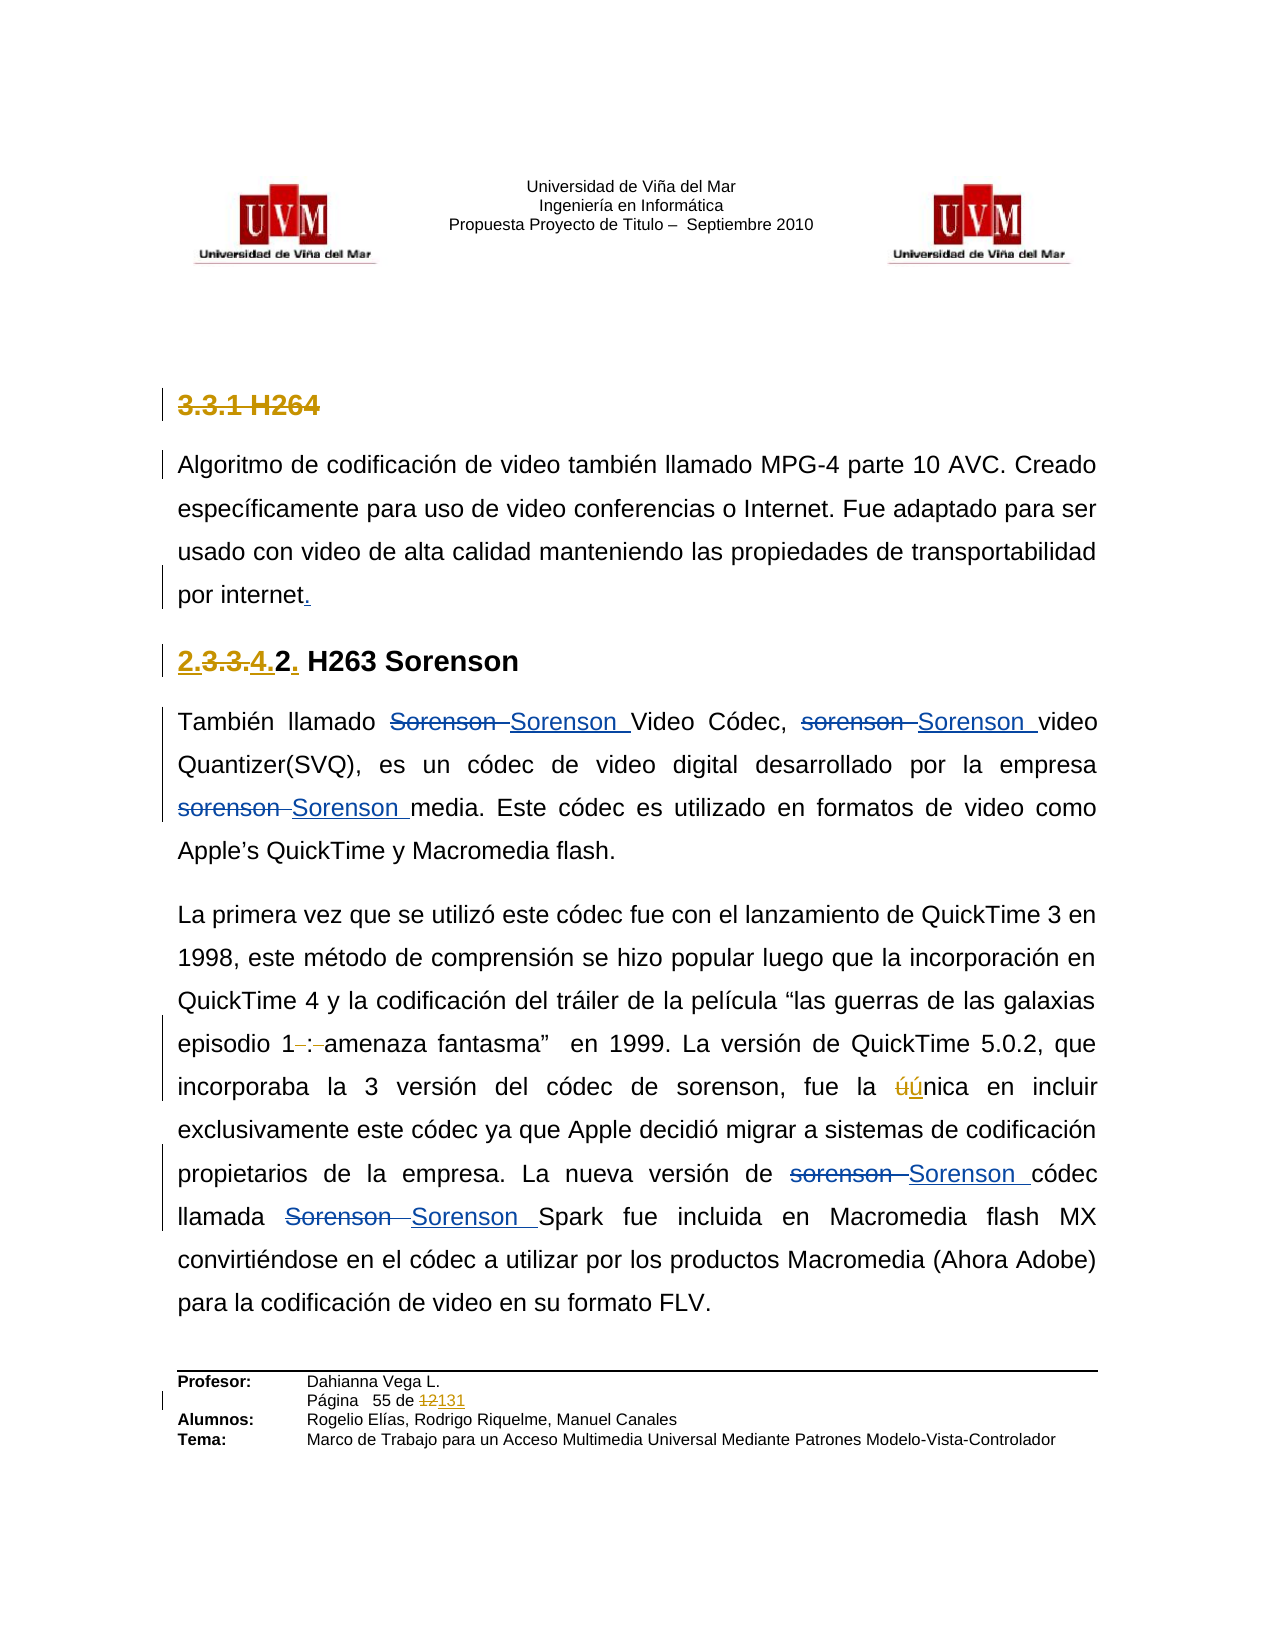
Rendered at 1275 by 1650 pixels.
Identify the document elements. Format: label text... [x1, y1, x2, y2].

text Algoritmo de codificación de video también llamado MPG-4 parte 10 AVC. Creado específicamente para uso de video conferencias o Internet. Fue adaptado para ser usado con video de alta calidad manteniendo las propiedades de transportabilidad por internet [177, 450, 1098, 608]
subtitle 2 H263 Sorenson [177, 644, 1098, 677]
picture [871, 176, 1084, 267]
picture [177, 176, 390, 267]
text También llamado Video Códec, video Quantizer(SVQ), es un códec de video digital desarrollado por la empresa media. Este códec es utilizado en formatos de video como Apple’s QuickTime y Macromedia flash. [177, 707, 1098, 865]
text La primera vez que se utilizó este códec fue con el lanzamiento de QuickTime 3 en 1998, este método de comprensión se hizo popular luego que la incorporación en QuickTime 4 y la codificación del tráiler de la película “las guerras de las galaxias episodio 1:amenaza fantasma” en 1999. La versión de QuickTime 5.0.2, que incorporaba la 3 versión del códec de sorenson, fue la nica en incluir exclusivamente este códec ya que Apple decidió migrar a sistemas de codificación propietarios de la empresa. La nueva versión de códec llamada Spark fue incluida en Macromedia flash MX convirtiéndose en el códec a utilizar por los productos Macromedia (Ahora Adobe) para la codificación de video en su formato FLV. [177, 900, 1098, 1317]
